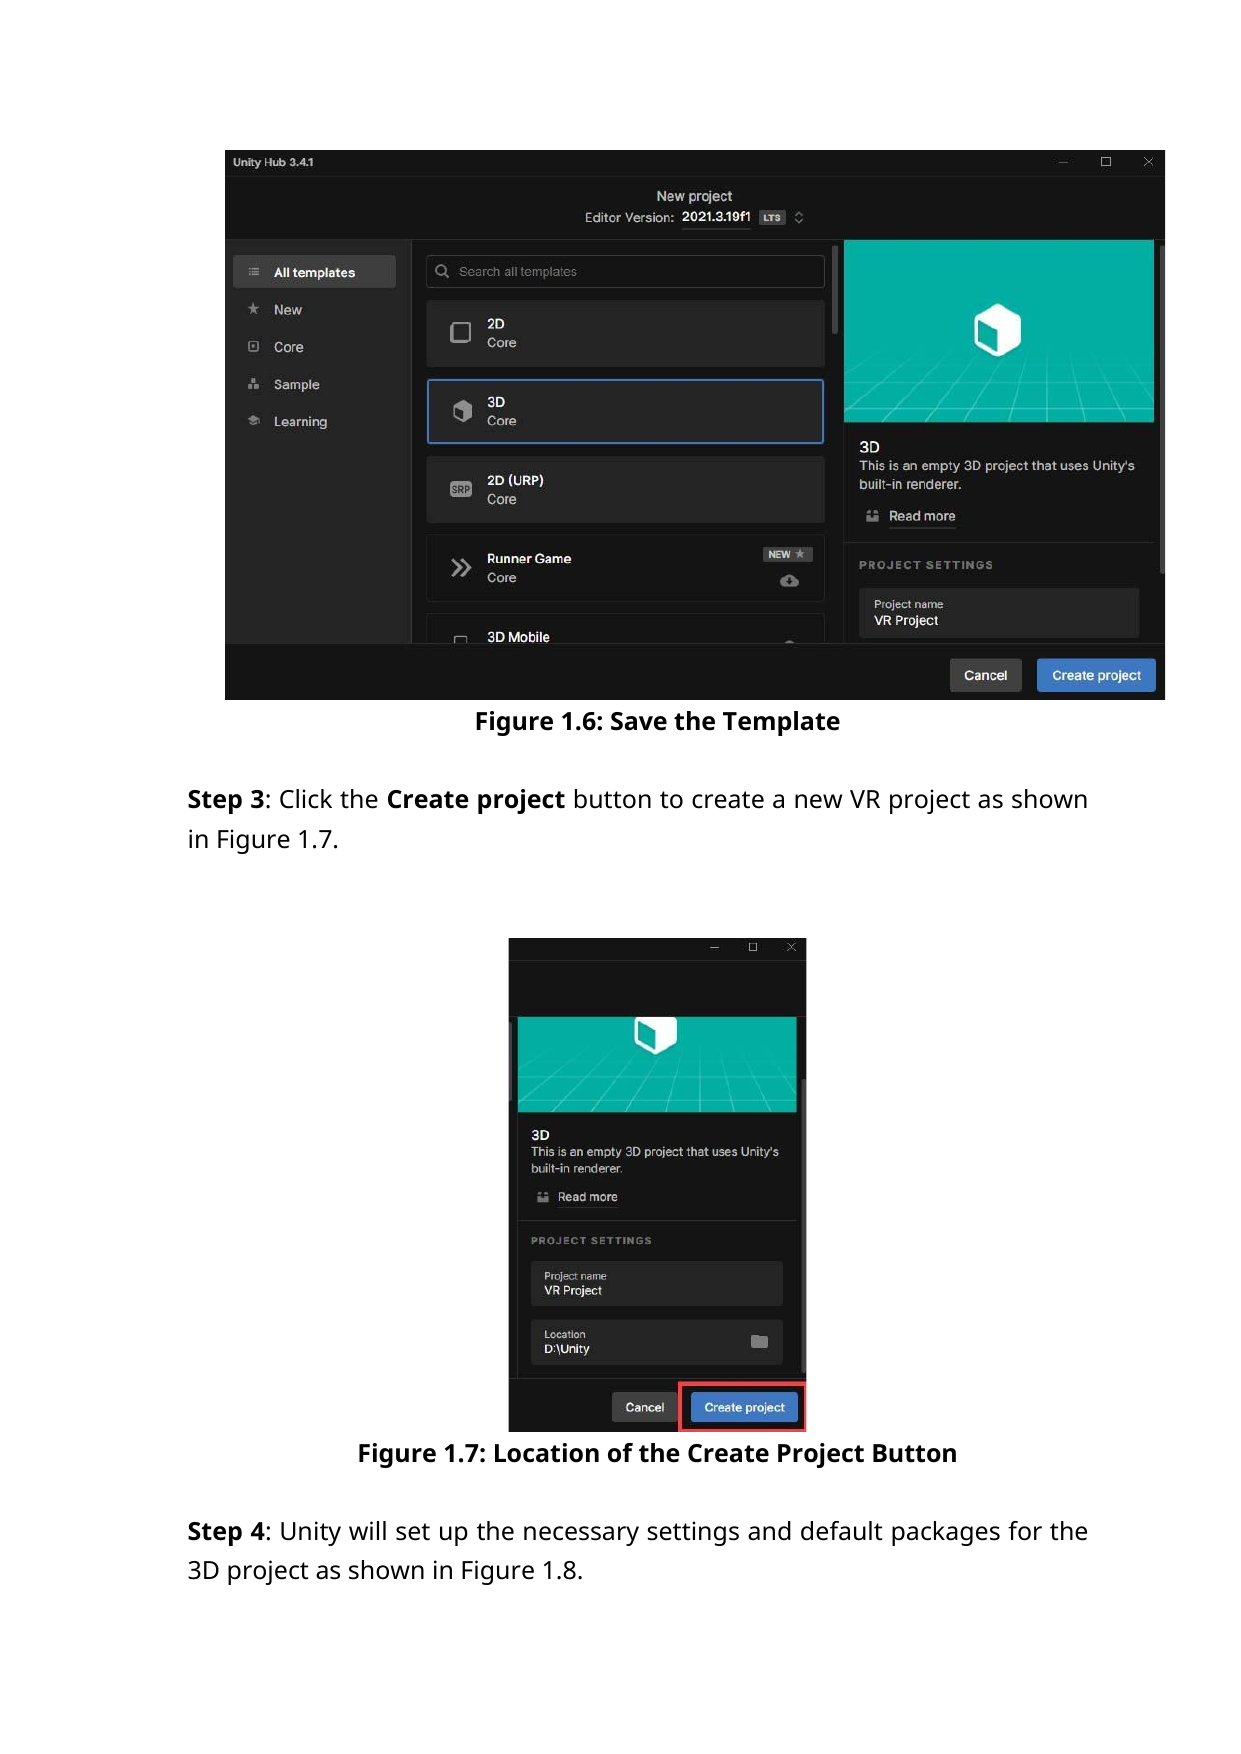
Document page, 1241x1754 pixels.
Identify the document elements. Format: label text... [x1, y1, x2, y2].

text Figure 1.7: Location of the Create Project Button [225, 1435, 1090, 1469]
picture [508, 938, 807, 1432]
text Step 4: Unity will set up the necessary settings and default packages for the 3D project as shown in Figure 1.8. [187, 1514, 1090, 1587]
text Figure 1.6: Save the Template [225, 704, 1090, 738]
text Step 3: Click the Create project button to create a new VR project as shown in Figure 1.7. [187, 782, 1090, 855]
picture [225, 150, 1166, 700]
